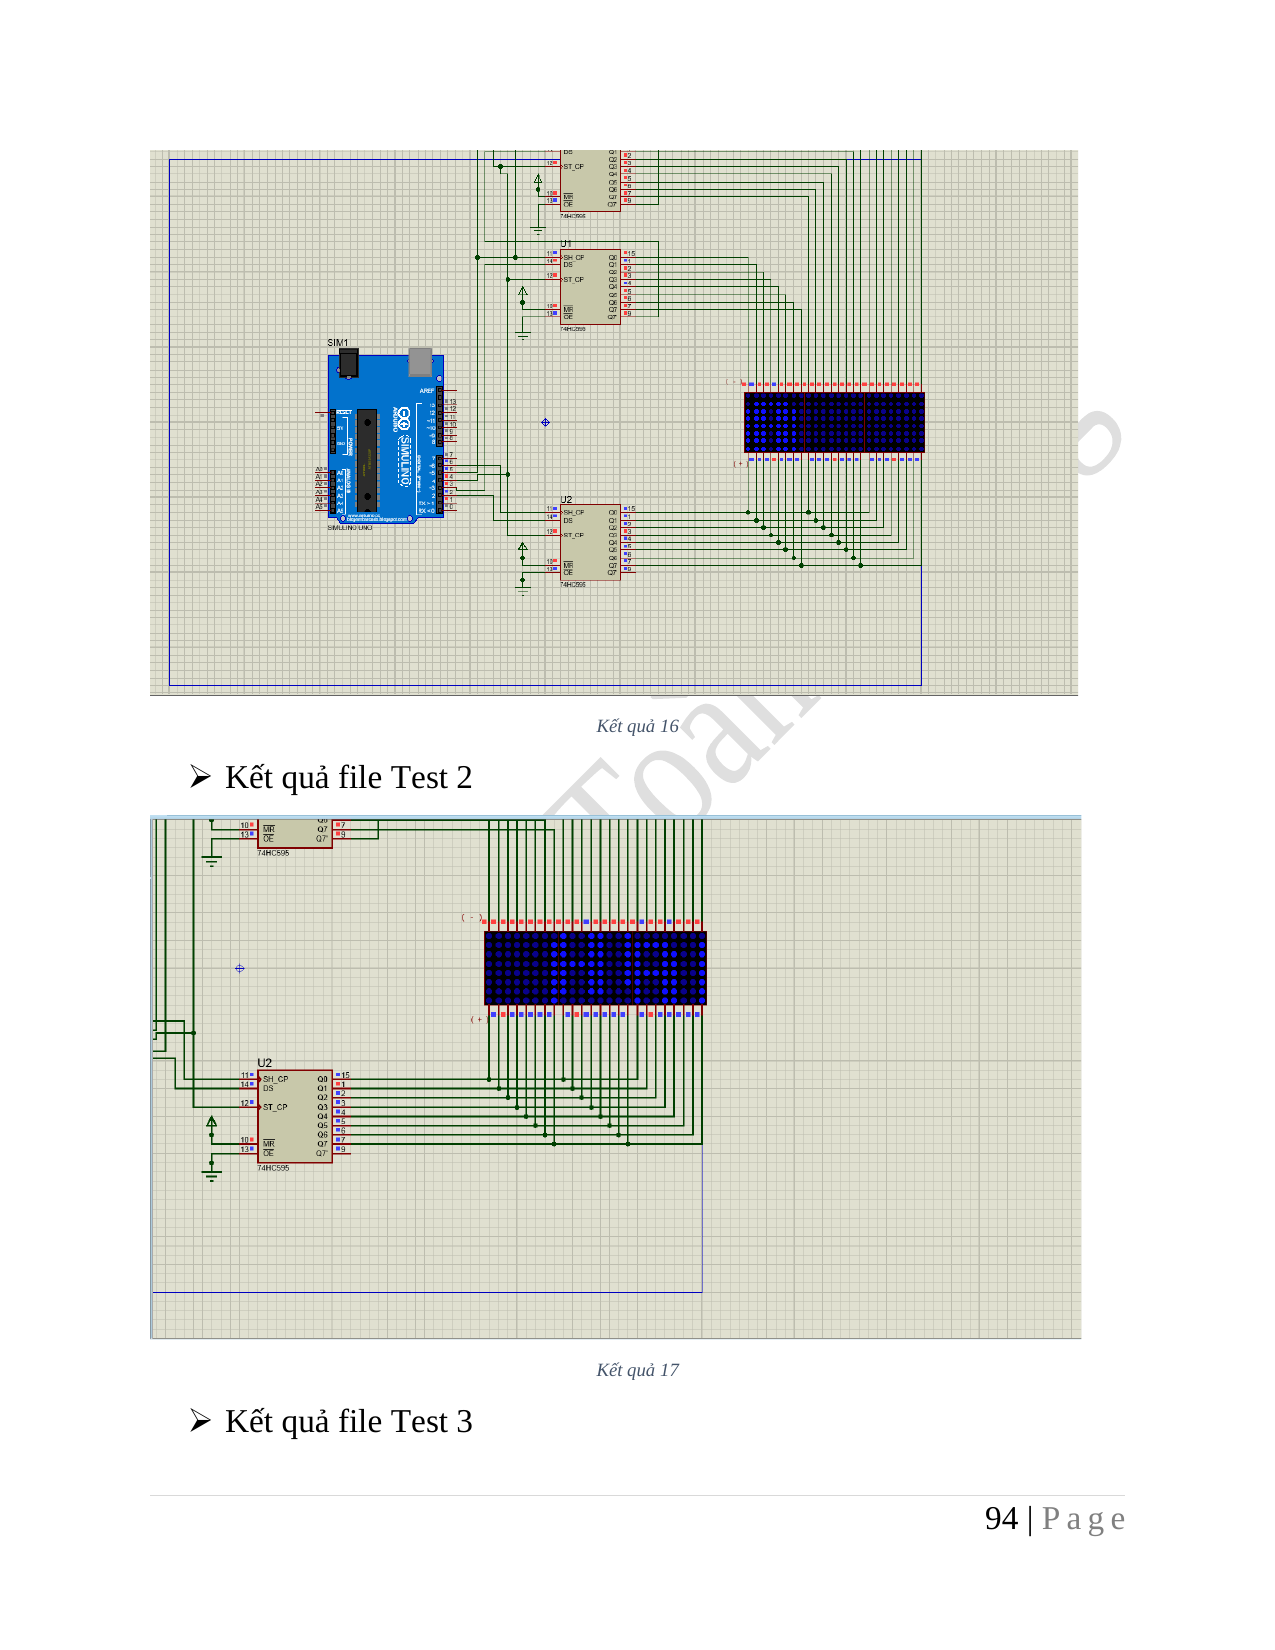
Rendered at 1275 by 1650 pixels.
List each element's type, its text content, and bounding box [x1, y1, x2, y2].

text Kết quả file Test 3 [187, 1402, 1125, 1440]
picture [150, 150, 1079, 696]
picture [150, 815, 1082, 1340]
text Kết quả file Test 2 [187, 757, 1125, 796]
